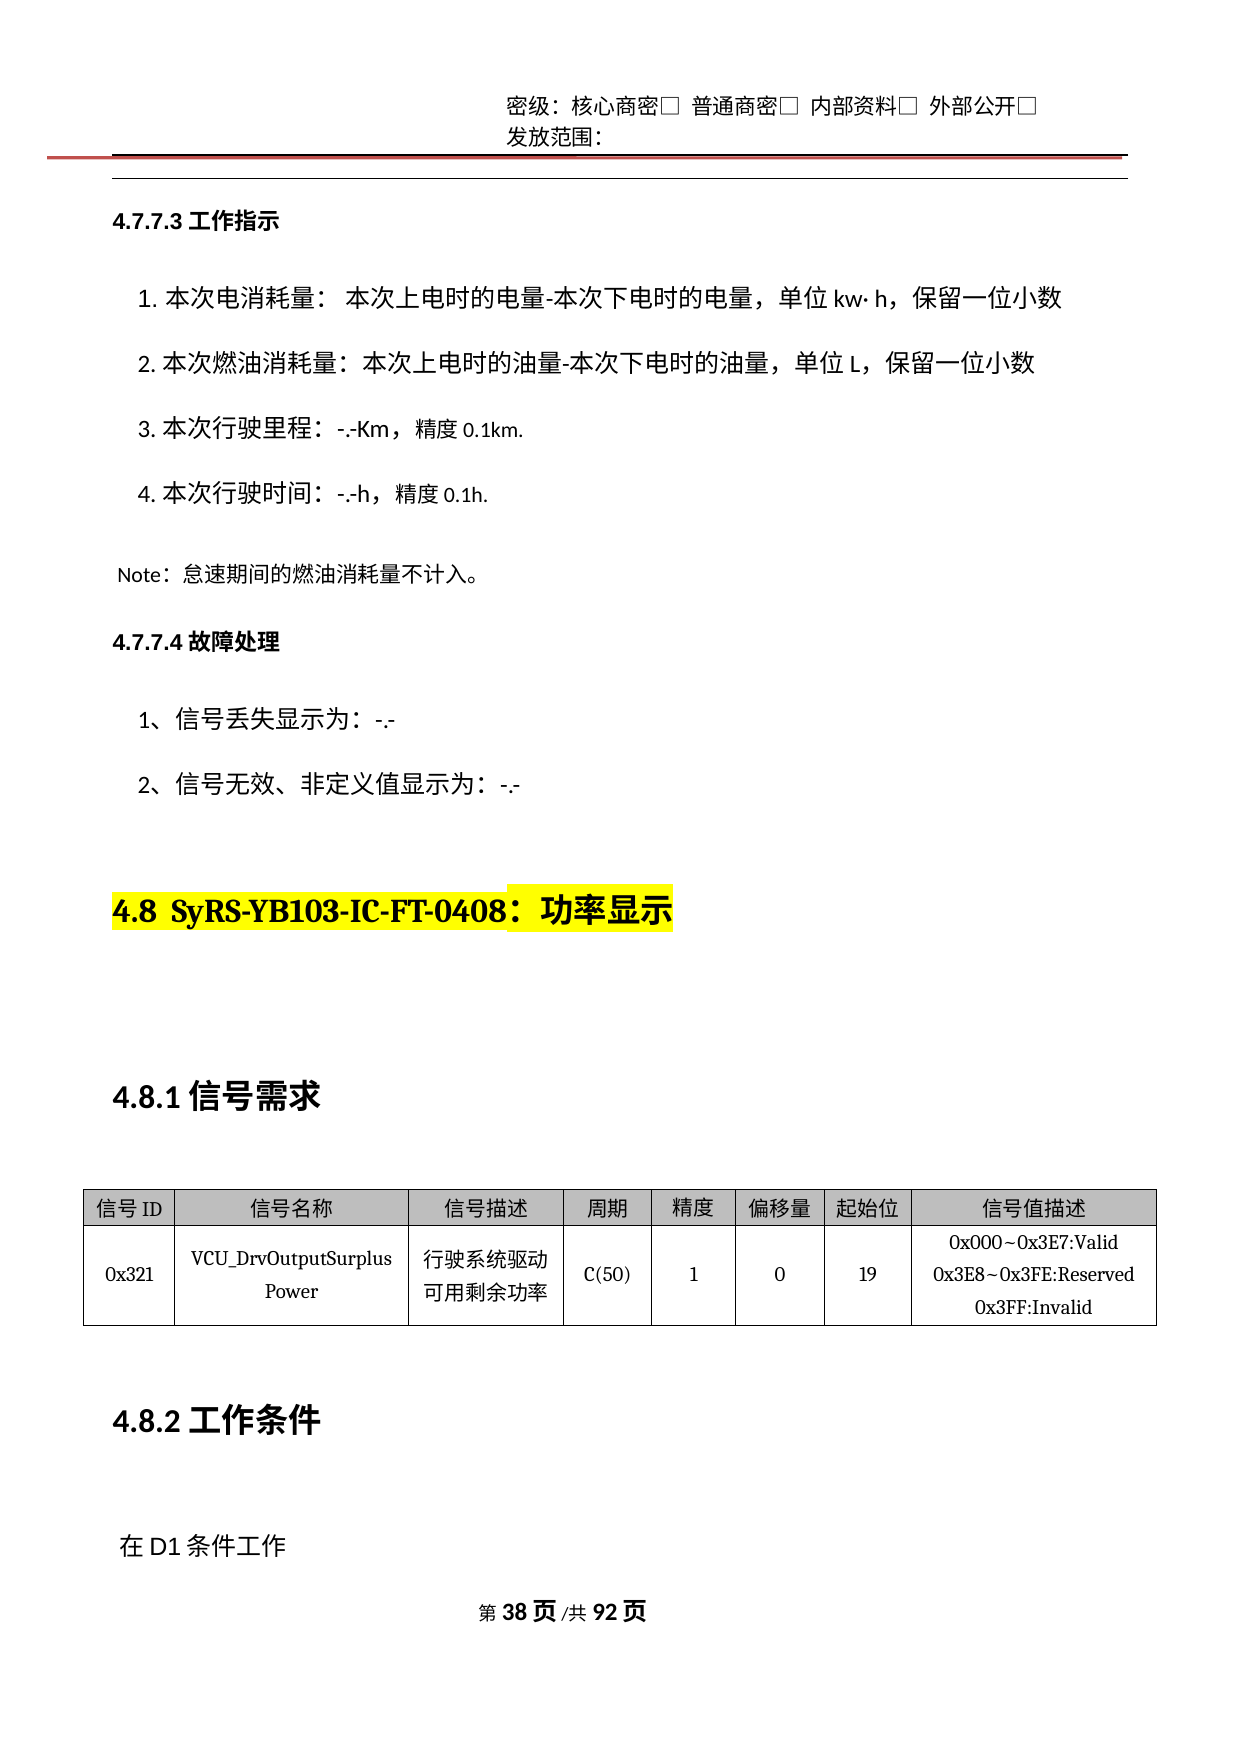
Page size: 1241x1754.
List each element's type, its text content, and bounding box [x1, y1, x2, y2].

subtitle 4.7.7.3 工作指示 [112, 187, 1128, 252]
table_header 偏移量 [736, 1190, 824, 1225]
list 2. 本次燃油消耗量：本次上电时的油量-本次下电时的油量，单位L，保留一位小数 [112, 329, 1128, 394]
table_cell 19 [825, 1226, 911, 1324]
table_header 信号值描述 [912, 1190, 1156, 1225]
table_header 信号描述 [409, 1190, 563, 1225]
text 4. 本次行驶时间：-.-h，精度0.1h. [112, 459, 1128, 524]
table_cell VCU_DrvOutputSurplusPower [175, 1226, 408, 1324]
subtitle 4.8.2 工作条件 [112, 1385, 1128, 1450]
subtitle 4.8.1 信号需求 [112, 1062, 1128, 1127]
table_header 起始位 [825, 1190, 911, 1225]
text Note：怠速期间的燃油消耗量不计入。 [112, 557, 1128, 589]
table_header 周期 [564, 1190, 651, 1225]
subtitle 4.7.7.4 故障处理 [112, 608, 1128, 673]
list 1. 本次电消耗量： 本次上电时的电量-本次下电时的电量，单位kw· h，保留一位小数 [112, 264, 1128, 329]
table_cell 0x321 [84, 1226, 174, 1324]
table_header 信号名称 [175, 1190, 408, 1225]
table_cell 0 [736, 1226, 824, 1324]
list 1、信号丢失显示为：-.- [112, 686, 1128, 751]
subtitle 4.8 SyRS-YB103-IC-FT-0408：功率显示 [112, 875, 1128, 940]
table_header 信号ID [84, 1190, 174, 1225]
text 在D1条件工作 [112, 1512, 1128, 1577]
list 3. 本次行驶里程：-.-Km，精度0.1km. [112, 394, 1128, 459]
table_header 精度 [652, 1190, 735, 1225]
table_cell 0x000~0x3E7:Valid 0x3E8~0x3FE:Reserved 0x3FF:Invalid [912, 1226, 1156, 1324]
table_cell 1 [652, 1226, 735, 1324]
list 2、信号无效、非定义值显示为：-.- [112, 751, 1128, 816]
table_cell 行驶系统驱动可用剩余功率 [409, 1226, 563, 1324]
table_cell C(50) [564, 1226, 651, 1324]
